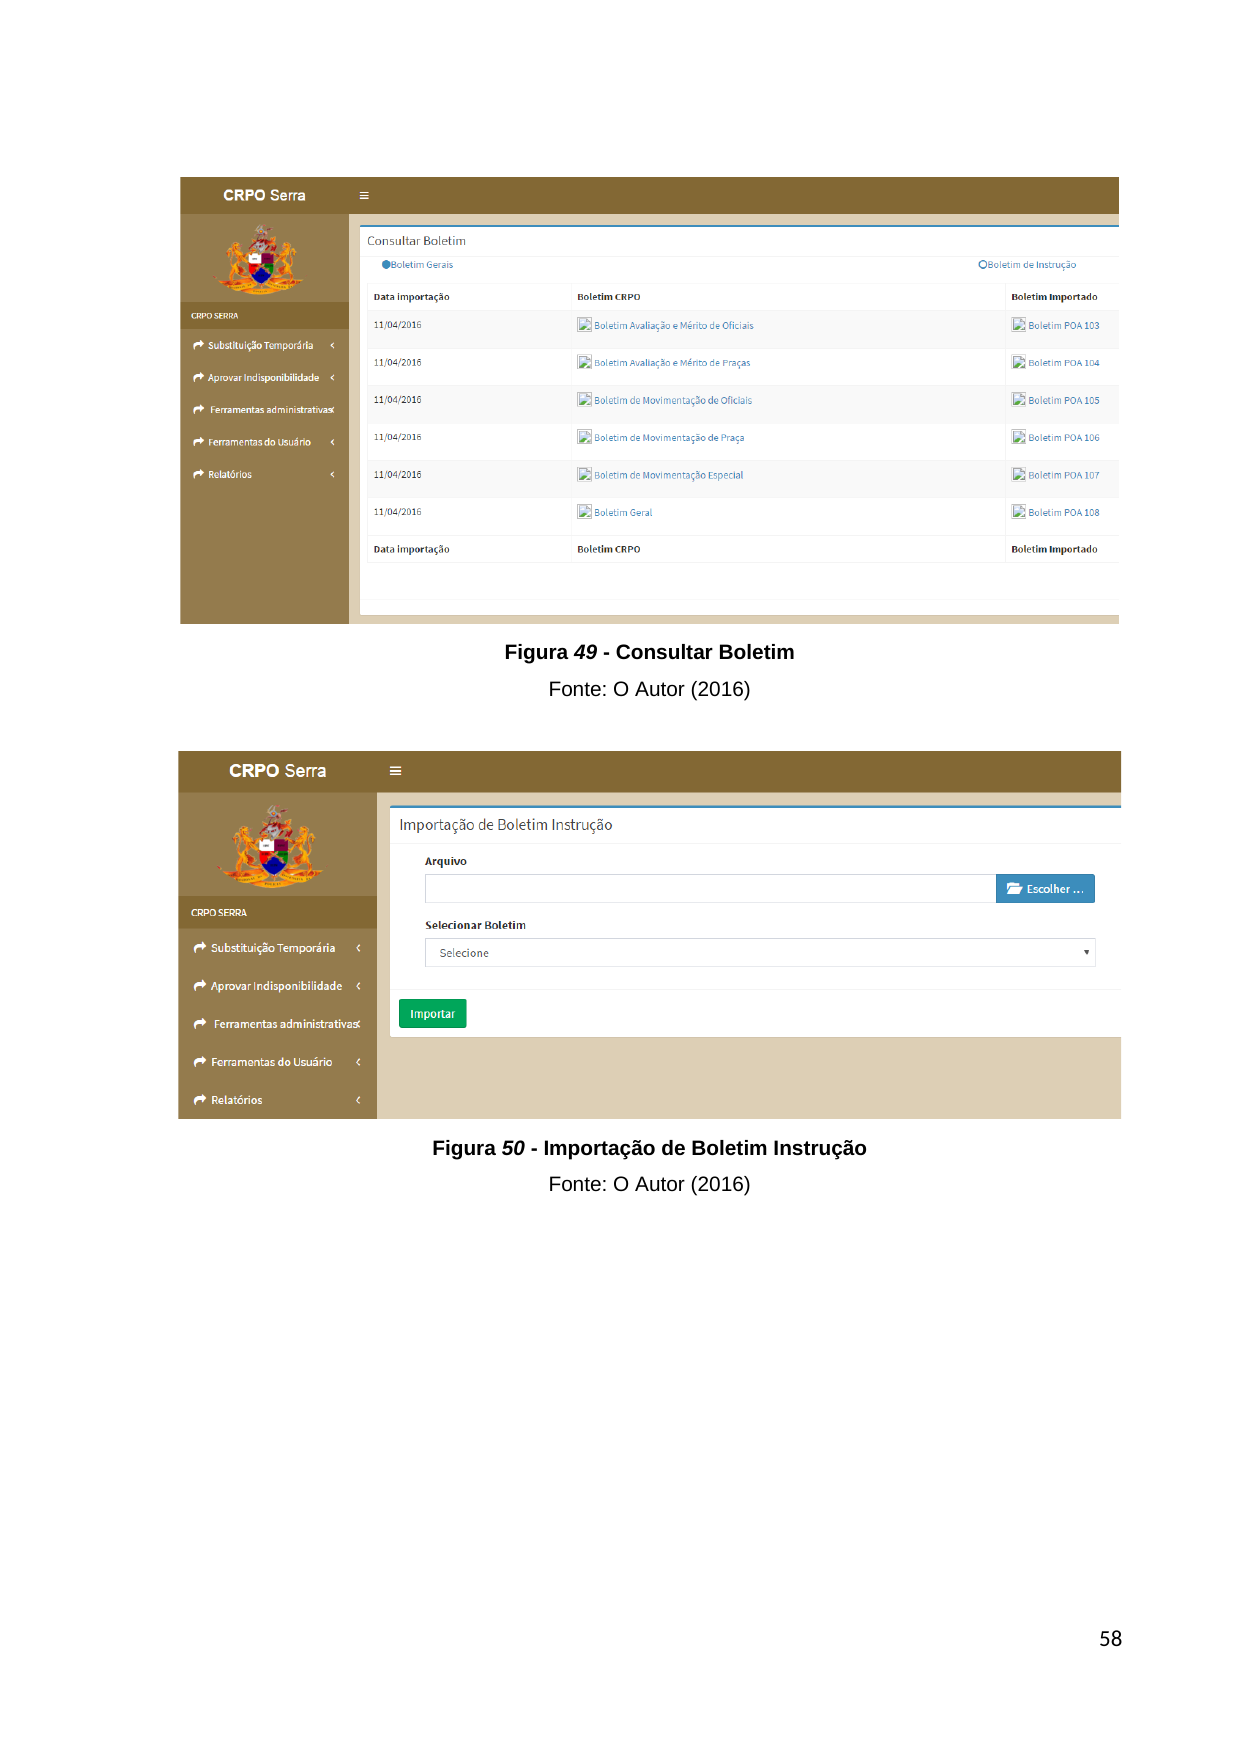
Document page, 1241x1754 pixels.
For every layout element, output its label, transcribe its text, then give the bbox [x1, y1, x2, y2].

text Figura 50 - Importação de Boletim Instrução [177, 1135, 1122, 1159]
text Fonte: O Autor (2016) [177, 1172, 1122, 1196]
text Fonte: O Autor (2016) [177, 677, 1122, 701]
picture [178, 751, 1122, 1119]
text Figura 49 - Consultar Boletim [177, 640, 1122, 664]
picture [180, 177, 1119, 624]
